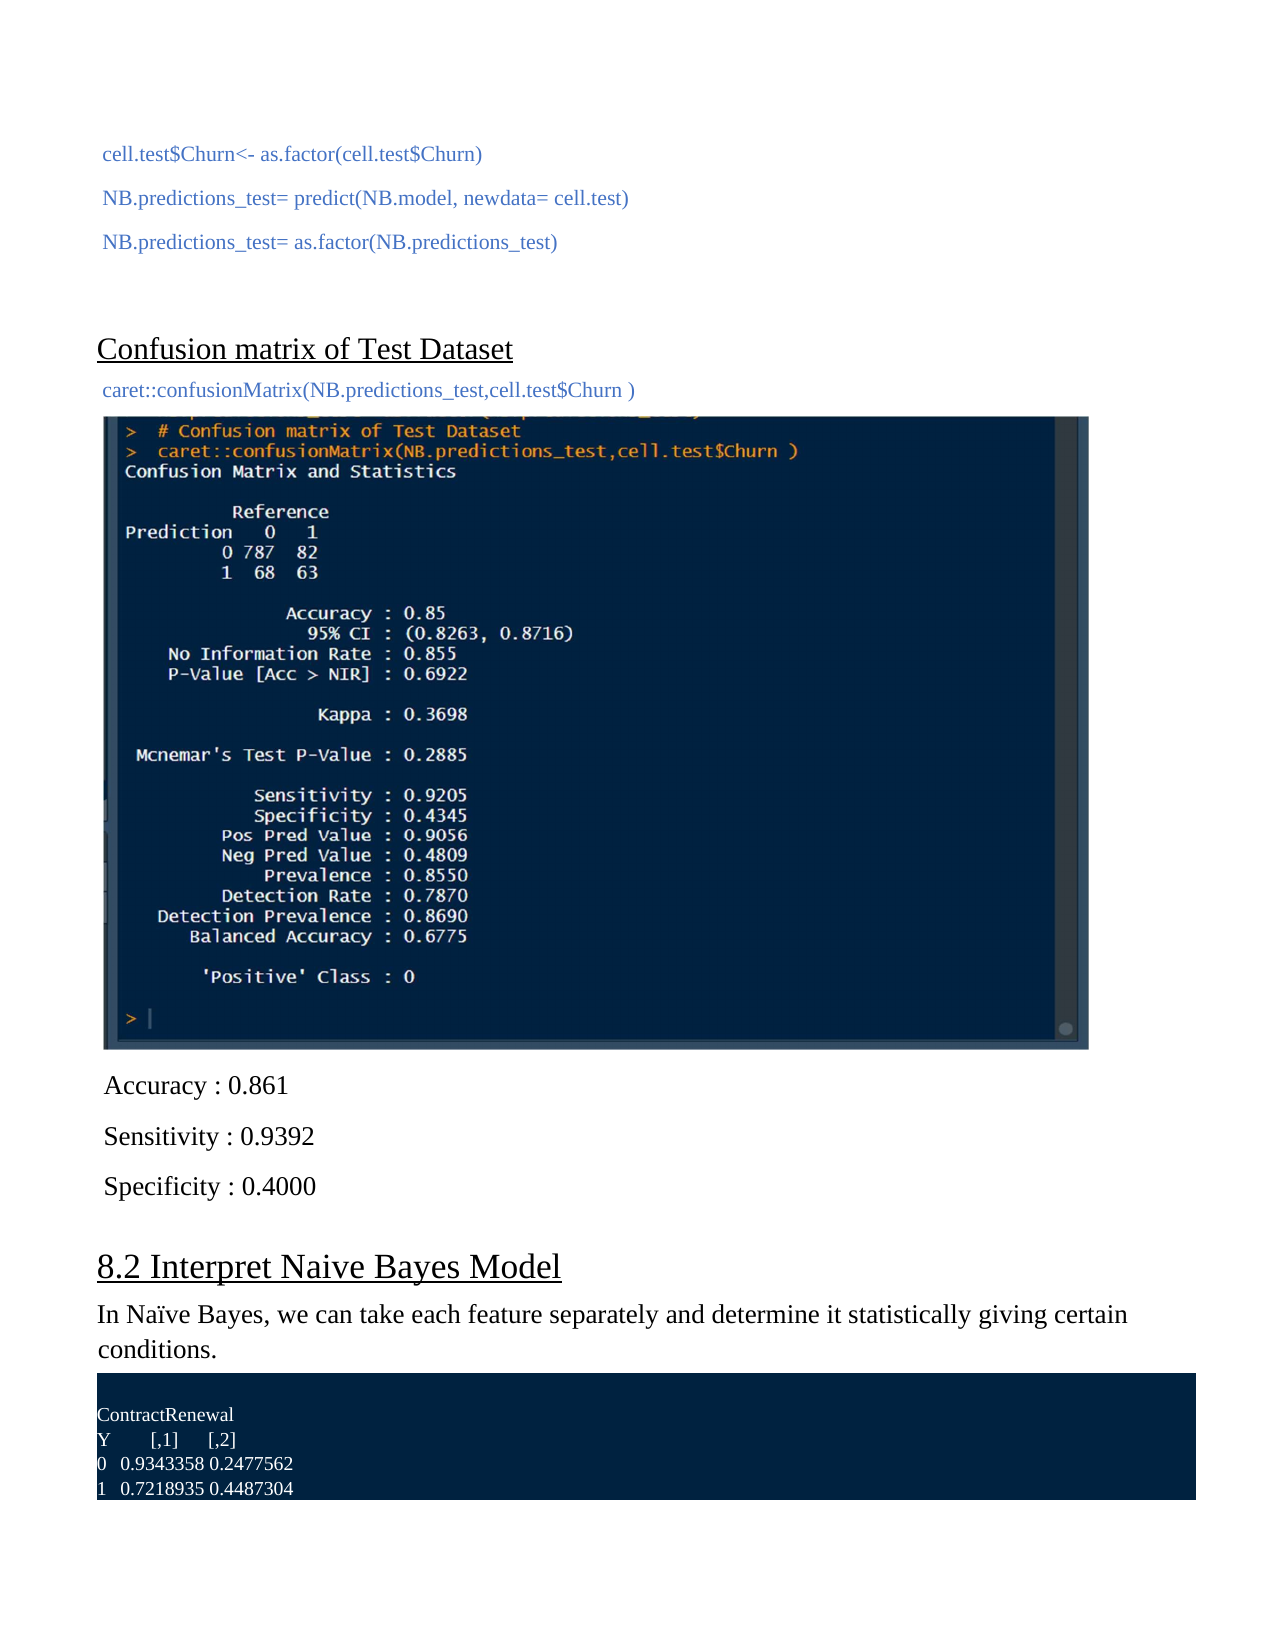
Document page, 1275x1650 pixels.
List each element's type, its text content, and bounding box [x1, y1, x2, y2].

text Accuracy : 0.861 [97, 1069, 1196, 1100]
subtitle Confusion matrix of Test Dataset [97, 330, 1196, 366]
picture [103, 416, 1089, 1050]
list 0.7218935 0.4487304 [97, 1477, 1196, 1500]
text Y [,1] [,2] [97, 1427, 1196, 1450]
text In Naïve Bayes, we can take each feature separately and determine it statistically giving certain conditions. [97, 1298, 1196, 1364]
subtitle 8.2 Interpret Naive Bayes Model [97, 1246, 1196, 1287]
text caret::confusionMatrix(NB.predictions_test,cell.test$Churn ) [97, 377, 761, 402]
text Sensitivity : 0.9392 [97, 1119, 1196, 1151]
text ContractRenewal [97, 1403, 1196, 1426]
text NB.predictions_test= as.factor(NB.predictions_test) [97, 229, 761, 254]
list 0.9343358 0.2477562 [97, 1452, 1196, 1475]
text NB.predictions_test= predict(NB.model, newdata= cell.test) [97, 185, 761, 210]
text Specificity : 0.4000 [97, 1170, 1196, 1202]
text cell.test$Churn<- as.factor(cell.test$Churn) [97, 141, 761, 166]
